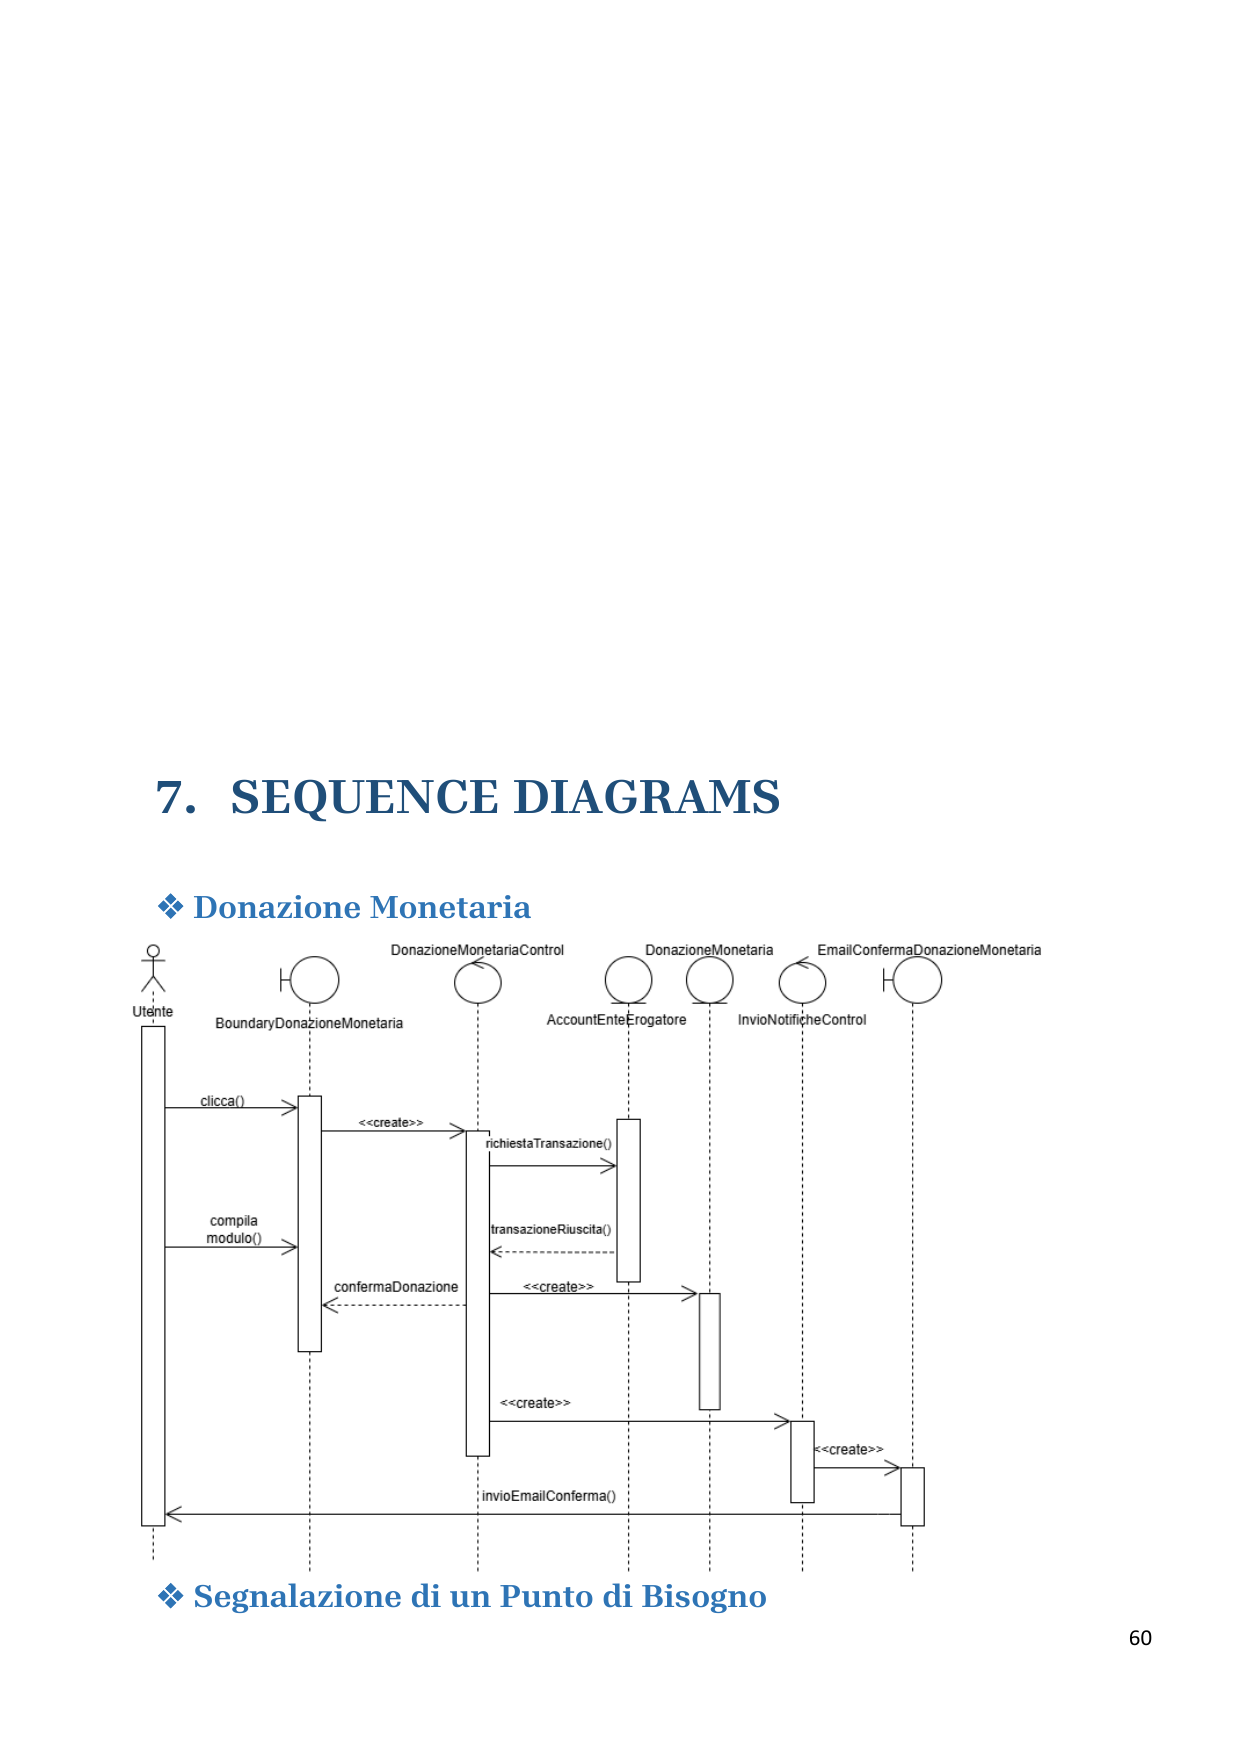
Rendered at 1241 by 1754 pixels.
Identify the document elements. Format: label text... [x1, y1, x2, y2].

list Donazione Monetaria [156, 887, 1152, 927]
subtitle SEQUENCE DIAGRAMS [156, 766, 1152, 827]
picture [118, 933, 1042, 1573]
list Segnalazione di un Punto di Bisogno [156, 1576, 1152, 1617]
